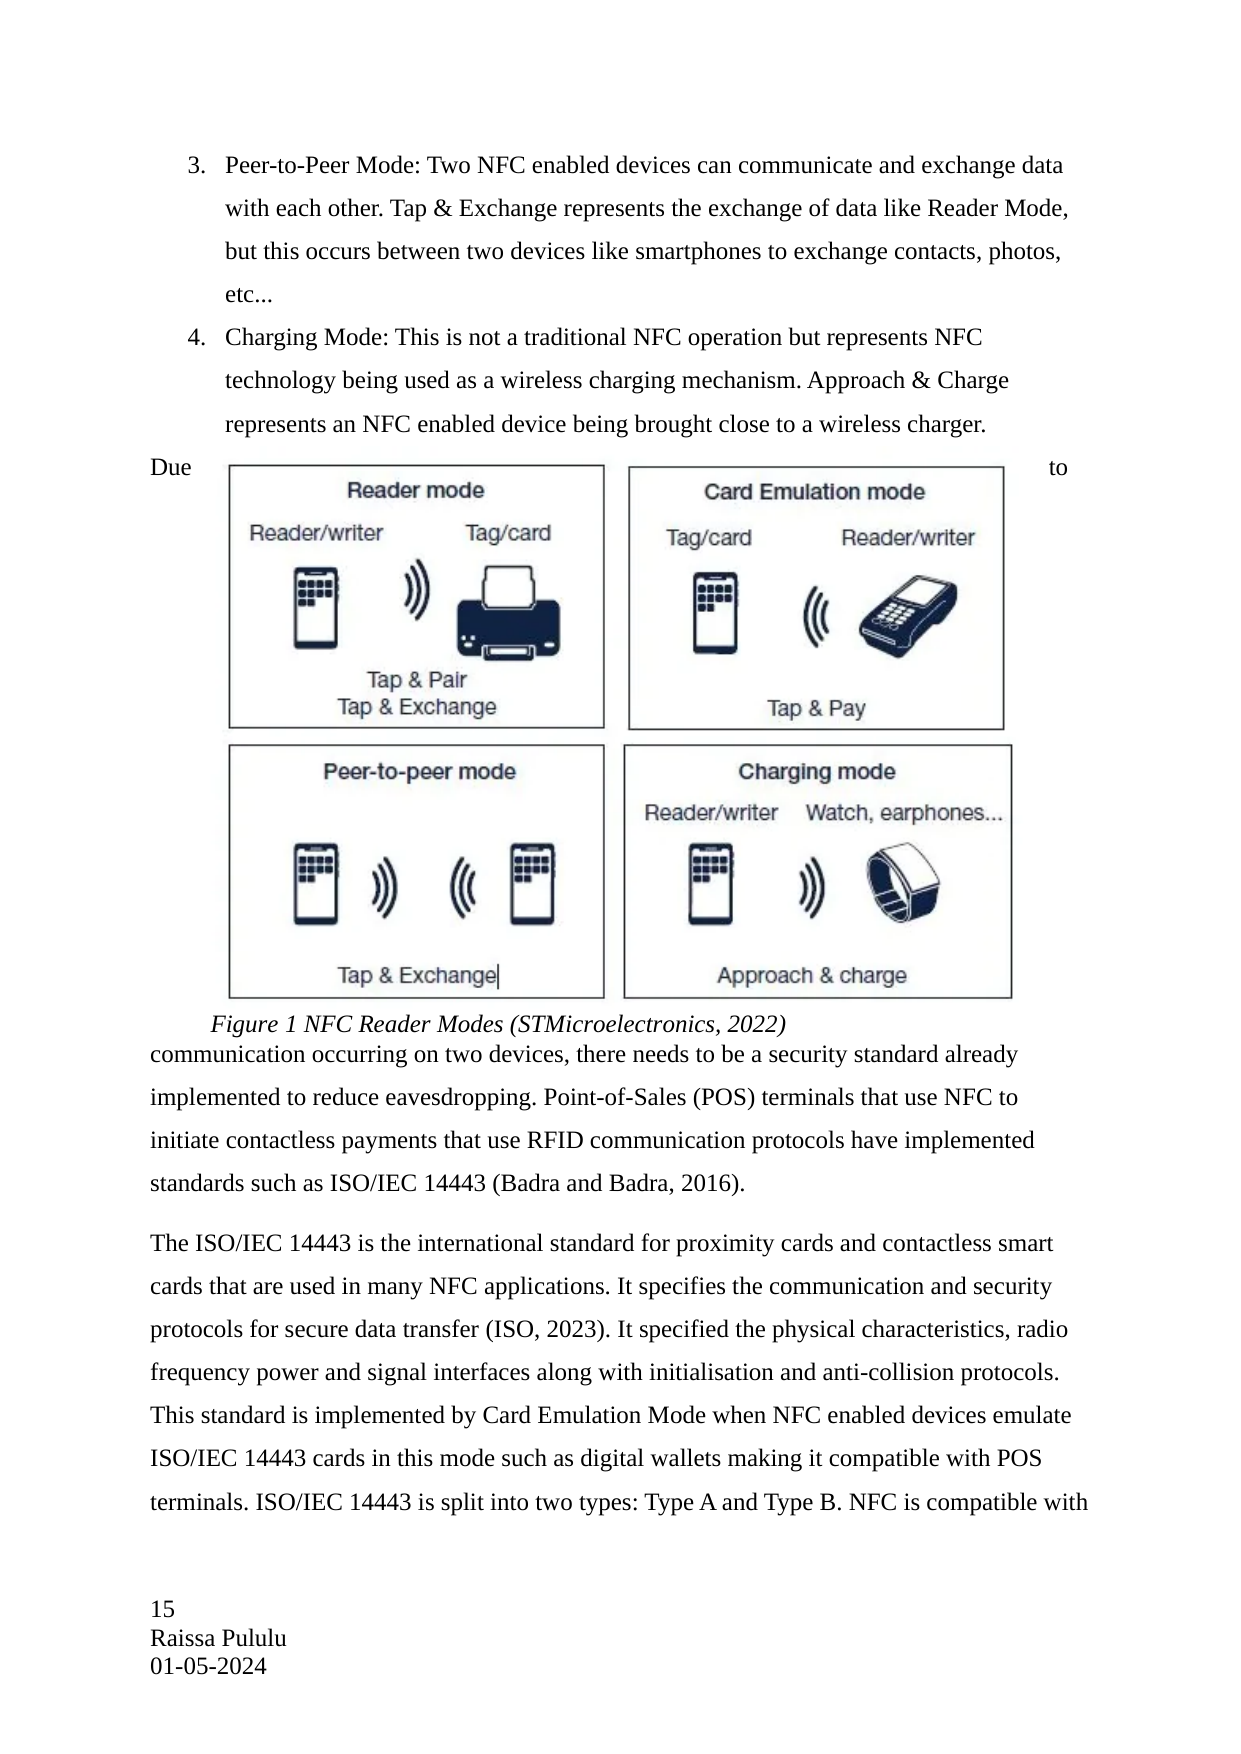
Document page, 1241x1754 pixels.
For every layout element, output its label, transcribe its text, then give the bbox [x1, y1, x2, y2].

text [150, 1228, 1090, 1515]
picture [210, 446, 1030, 1009]
list Peer-to-Peer Mode: Two NFC enabled devices can communicate and exchange data with each other. Tap & Exchange represents the exchange of data like Reader Mode, but this occurs between two devices like smartphones to exchange contacts, photos, etc... [187, 150, 1090, 308]
list Charging Mode: This is not a traditional NFC operation but represents NFC technology being used as a wireless charging mechanism. Approach & Charge represents an NFC enabled device being brought close to a wireless charger. [187, 322, 1090, 437]
